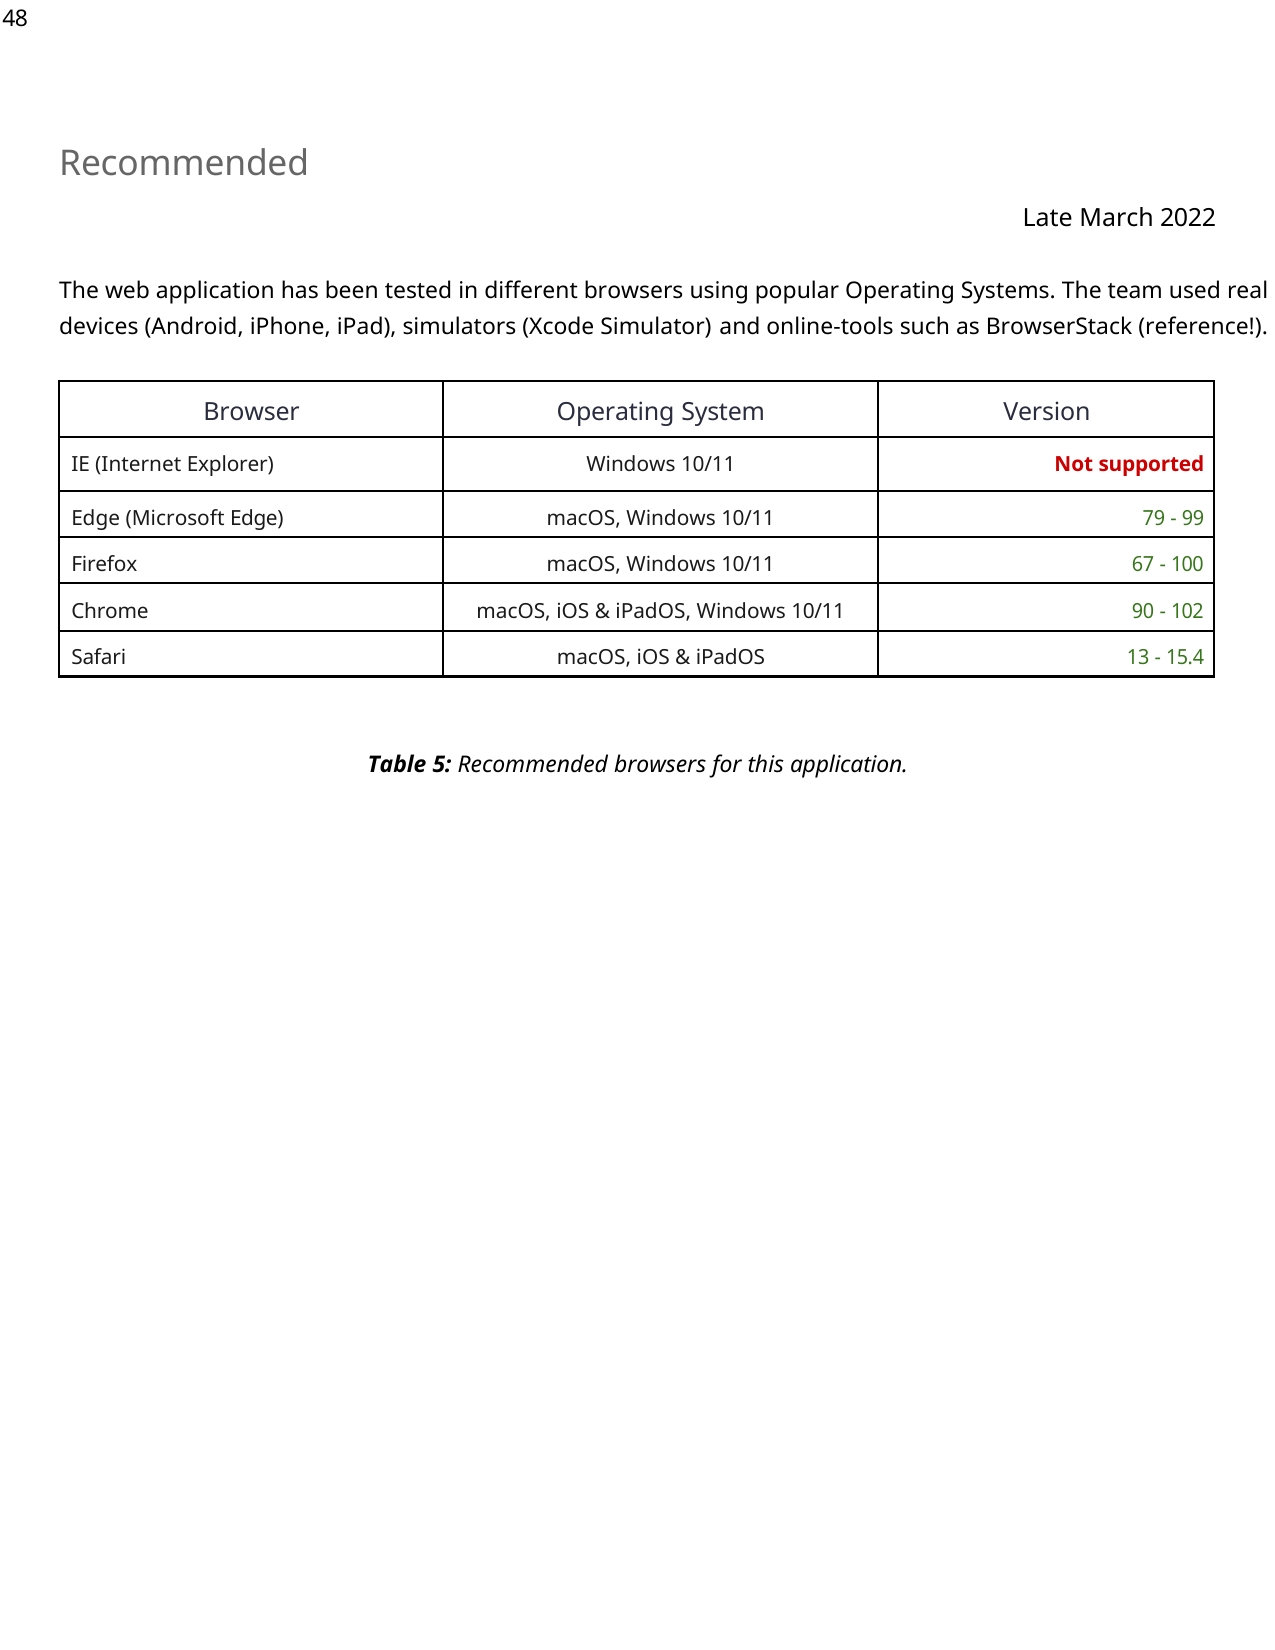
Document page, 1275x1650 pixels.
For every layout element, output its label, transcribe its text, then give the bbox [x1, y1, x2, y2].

table_cell macOS, iOS & iPadOS [444, 632, 877, 675]
table_cell macOS, Windows 10/11 [444, 492, 877, 536]
table_cell 13 - 15.4 [879, 632, 1213, 675]
table_header Version [879, 382, 1213, 436]
table_header Browser [60, 382, 442, 436]
table_cell 90 - 102 [879, 584, 1213, 629]
text Table 5: Recommended browsers for this application. [37, 748, 1238, 780]
table_cell Firefox [60, 538, 442, 582]
table_cell 79 - 99 [879, 492, 1213, 536]
table_cell macOS, iOS & iPadOS, Windows 10/11 [444, 584, 877, 629]
table_cell Chrome [60, 584, 442, 629]
text Late March 2022 [37, 200, 1216, 234]
table_cell Not supported [879, 438, 1213, 490]
table_cell Windows 10/11 [444, 438, 877, 490]
table_header Operating System [444, 382, 877, 436]
table_cell IE (Internet Explorer) [60, 438, 442, 490]
table_cell 67 - 100 [879, 538, 1213, 582]
text The web application has been tested in different browsers using popular Operating Systems. The team used real devices (Android, iPhone, iPad), simulators (Xcode Simulator) and online-tools such as BrowserStack (reference!). [59, 274, 1275, 341]
table_cell Safari [60, 632, 442, 675]
text Recommended [59, 137, 1275, 185]
table_cell macOS, Windows 10/11 [444, 538, 877, 582]
table_cell Edge (Microsoft Edge) [60, 492, 442, 536]
